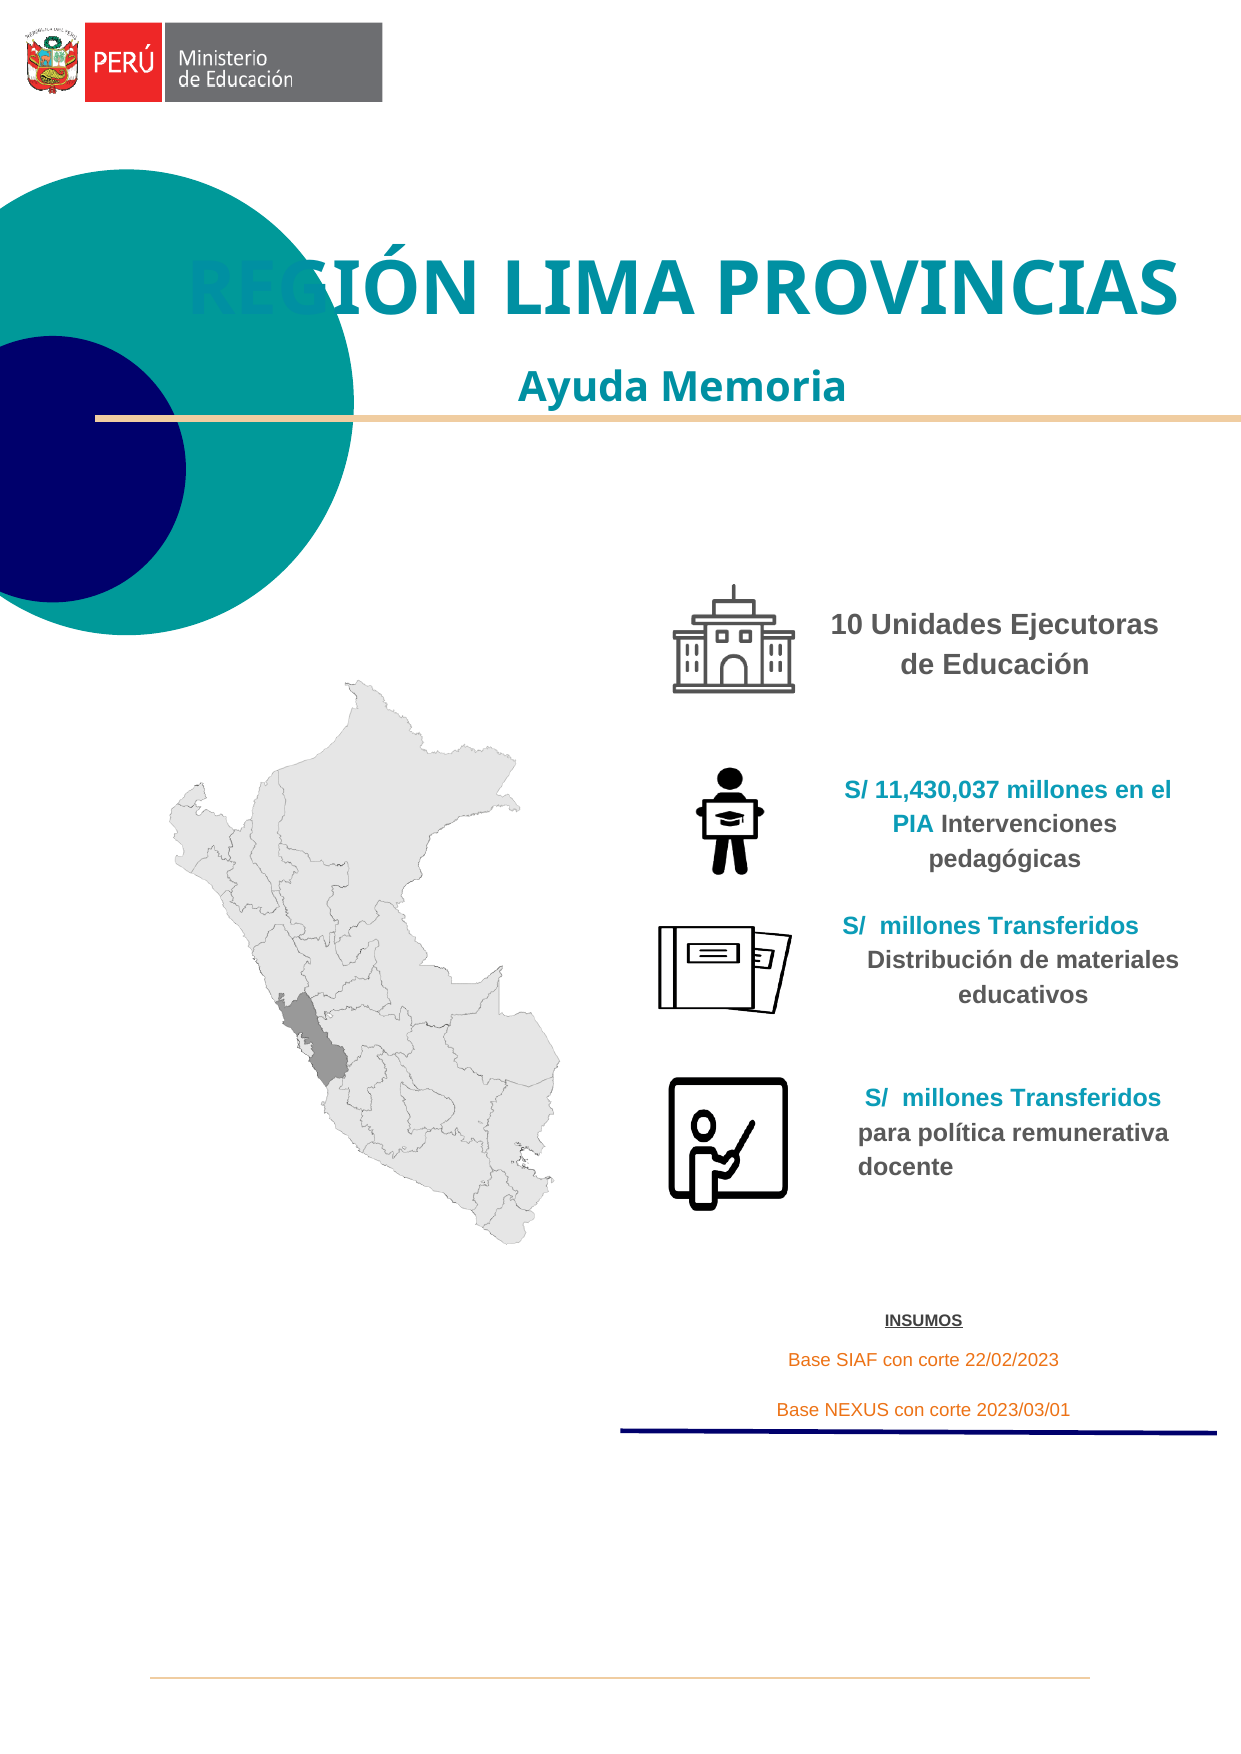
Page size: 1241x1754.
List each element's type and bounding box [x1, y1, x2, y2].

picture [646, 1045, 801, 1227]
picture [664, 749, 793, 894]
picture [150, 675, 586, 1255]
picture [617, 913, 816, 1021]
picture [21, 28, 81, 98]
picture [179, 50, 292, 87]
